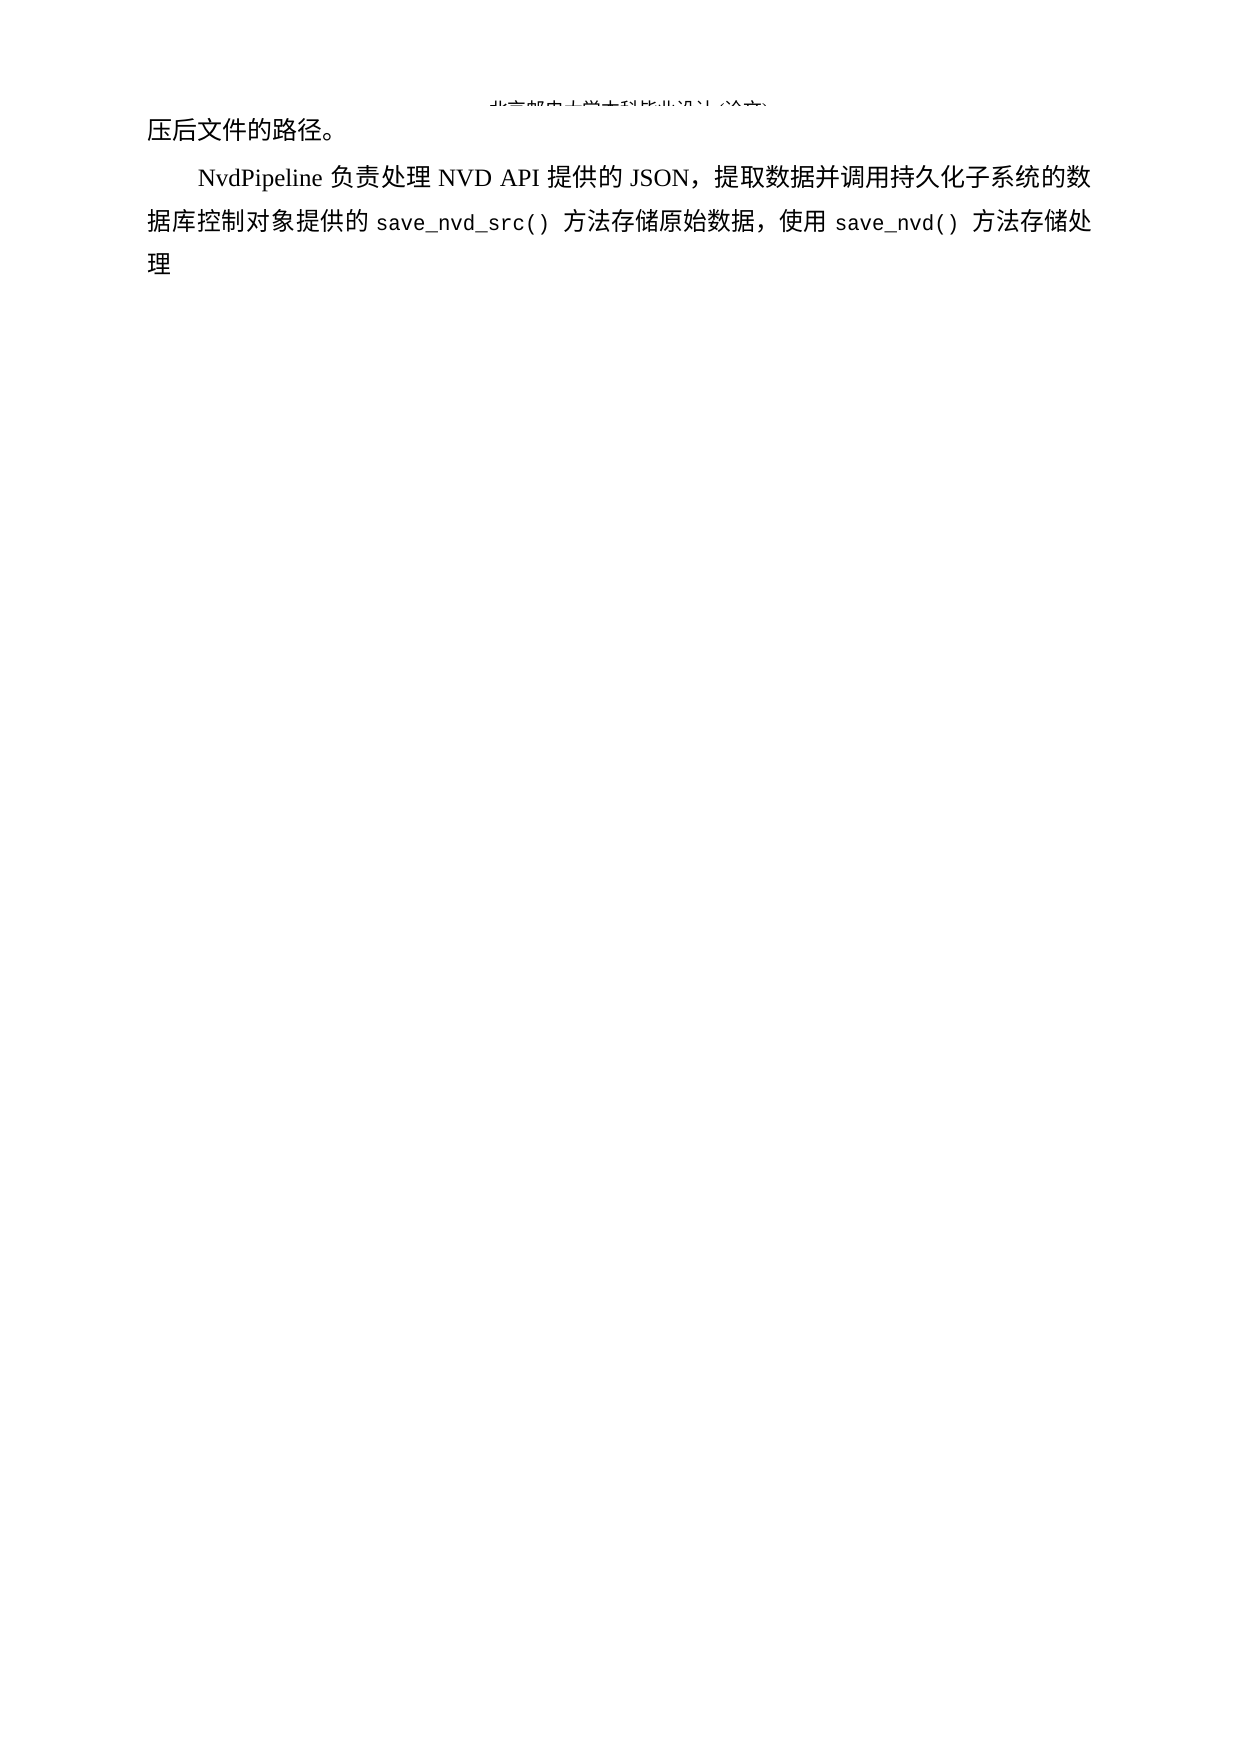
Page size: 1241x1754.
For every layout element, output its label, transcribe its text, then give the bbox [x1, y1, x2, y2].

text NvdPipeline 负责处理 NVD API 提供的 JSON，提取数据并调用持久化子系统的数据库控制对象提供的save_nvd_src() 方法存储原始数据，使用 save_nvd() 方法存储处理 [148, 157, 1093, 281]
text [148, 110, 1093, 147]
